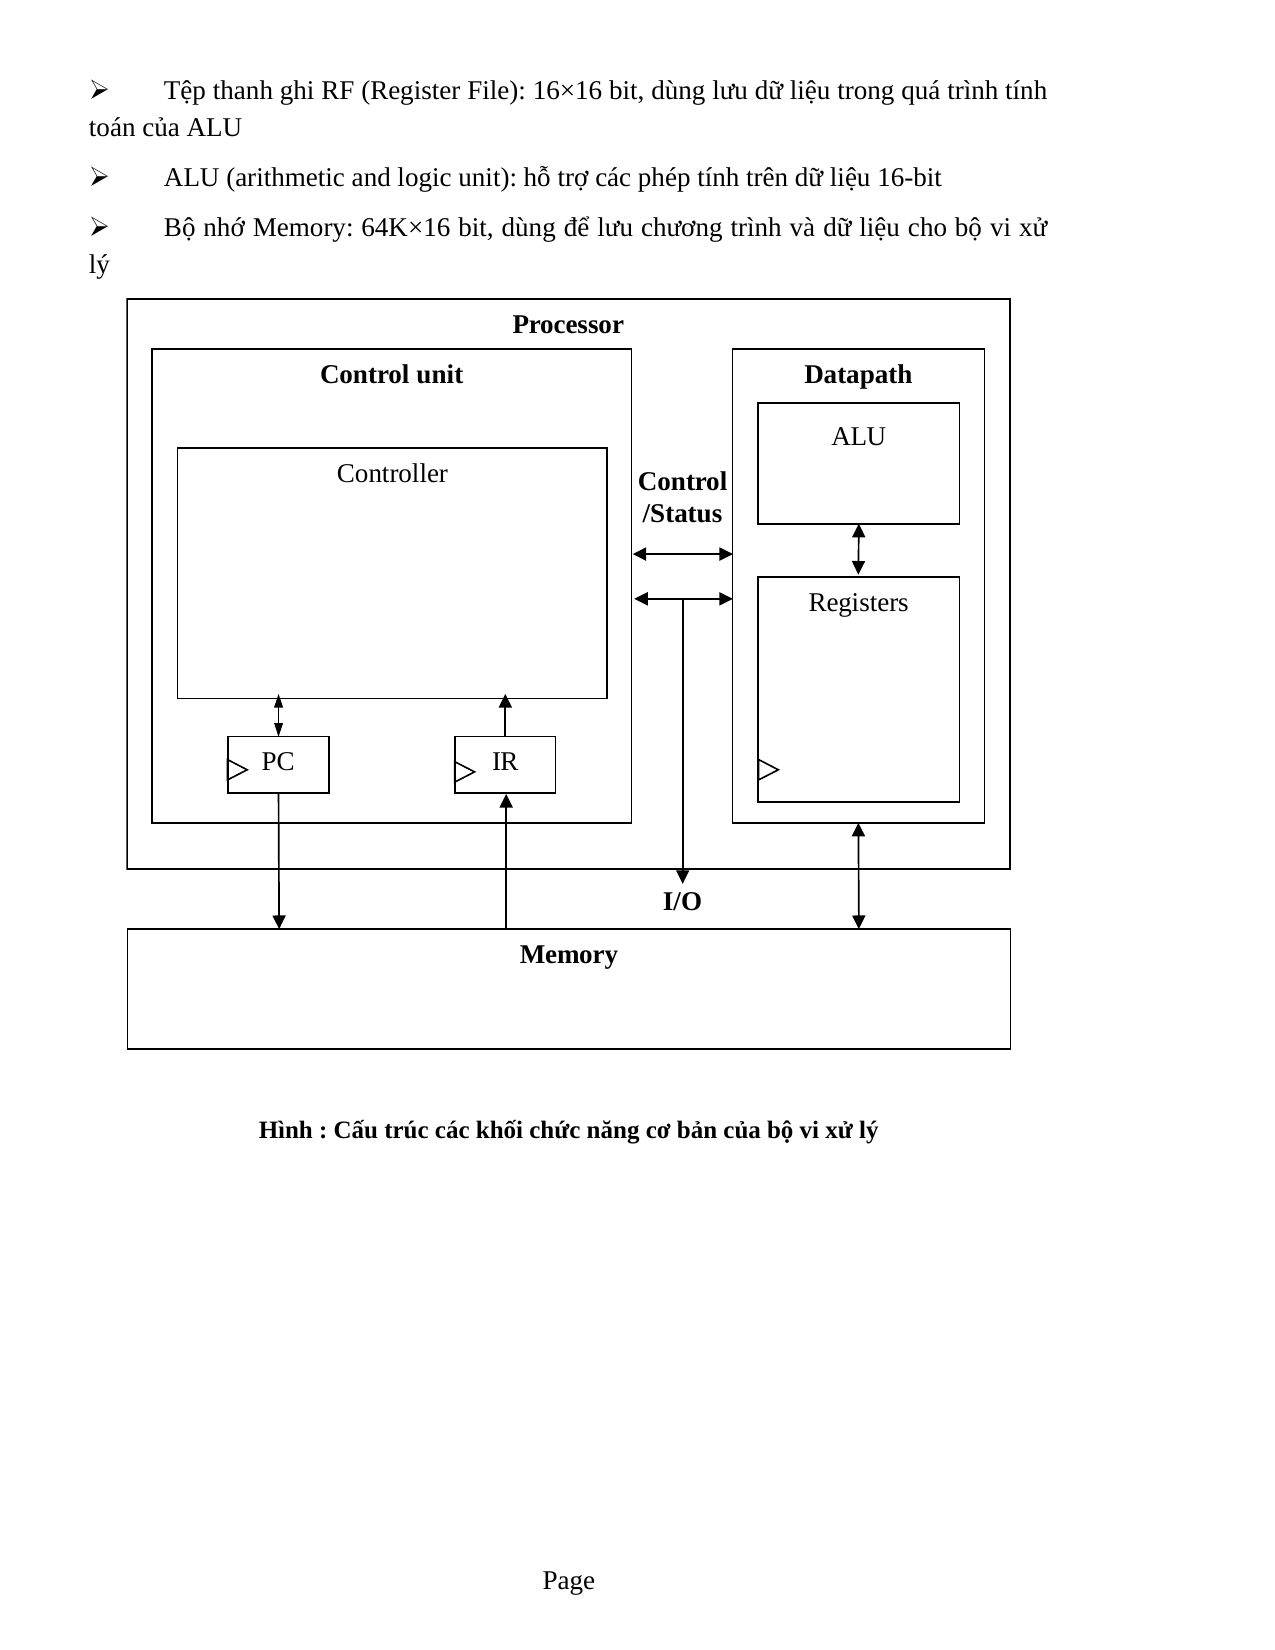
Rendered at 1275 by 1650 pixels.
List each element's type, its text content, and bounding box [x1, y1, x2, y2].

list Tệp thanh ghi RF (Register File): 16×16 bit, dùng lưu dữ liệu trong quá trình tính toán của ALU [89, 74, 1048, 142]
list ALU (arithmetic and logic unit): hỗ trợ các phép tính trên dữ liệu 16-bit [89, 161, 1048, 192]
list Bộ nhớ Memory: 64K×16 bit, dùng để lưu chương trình và dữ liệu cho bộ vi xử lý [89, 211, 1048, 279]
text Hình 1: Cấu trúc các khối chức năng cơ bản của bộ vi xử lý [89, 1115, 1048, 1144]
